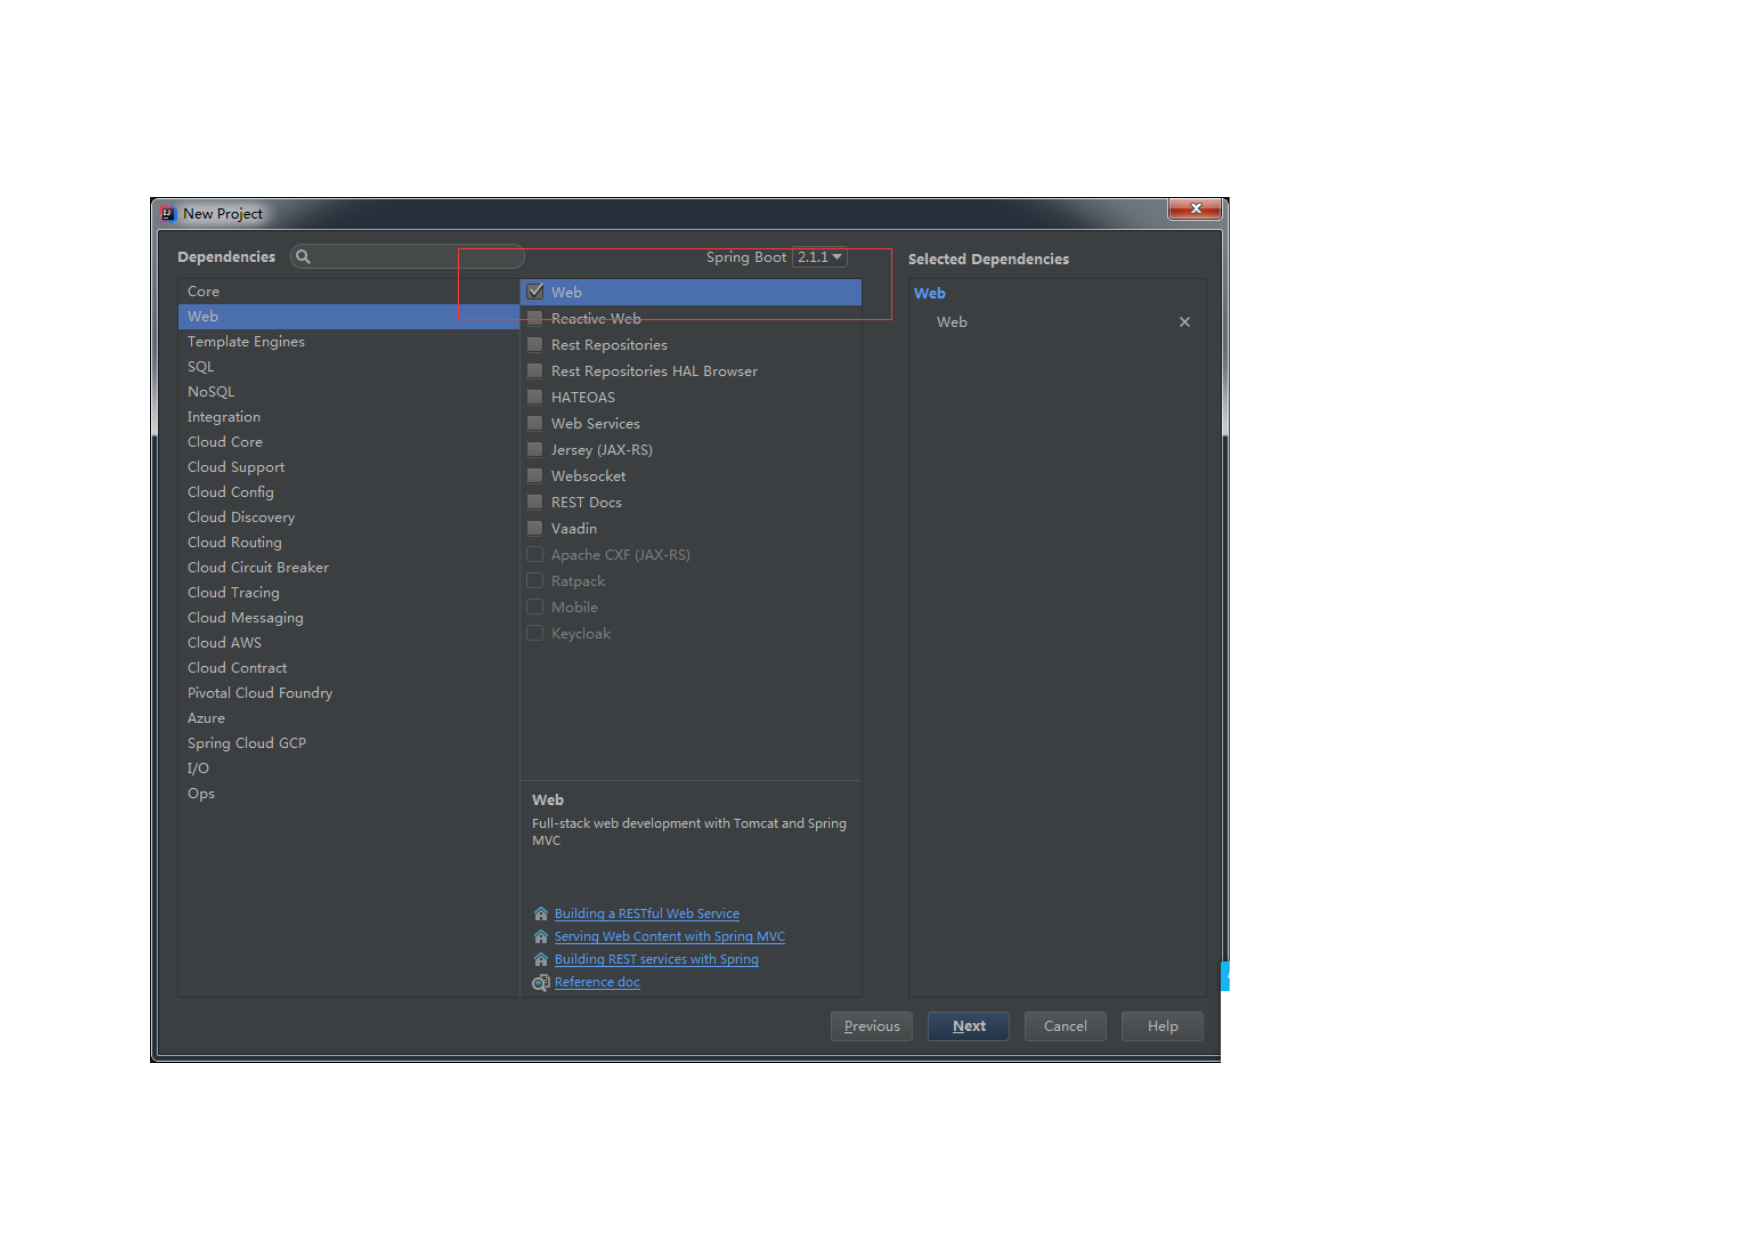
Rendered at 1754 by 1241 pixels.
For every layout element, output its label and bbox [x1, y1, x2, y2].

picture [150, 197, 1230, 1063]
